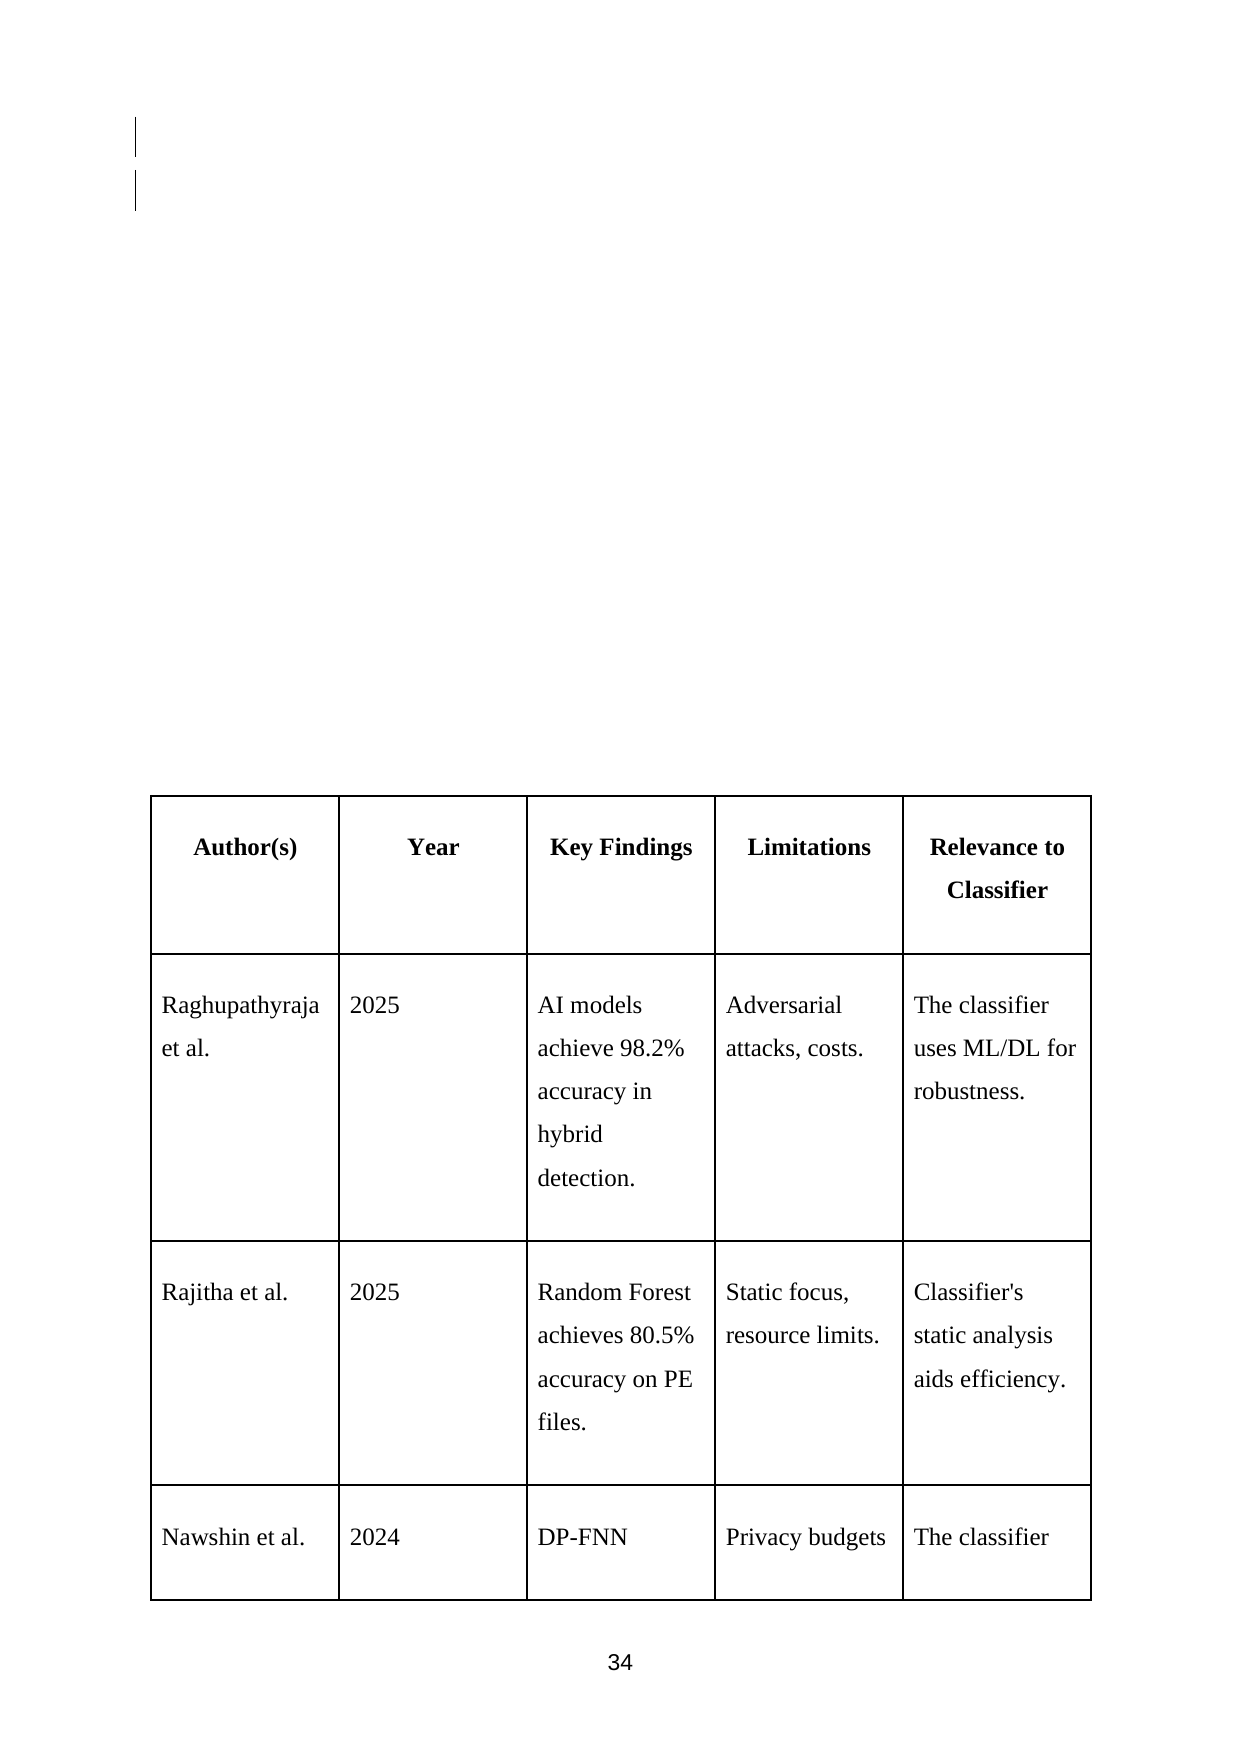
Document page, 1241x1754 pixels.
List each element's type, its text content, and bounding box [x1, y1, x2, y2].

table_cell Raghupathyraja et al. [152, 955, 338, 1240]
table_cell Adversarial attacks, costs. [716, 955, 902, 1240]
table_cell Privacy budgets vary. [716, 1486, 902, 1599]
table_cell 2025 [340, 1242, 526, 1484]
table_cell 2025 [340, 955, 526, 1240]
table_cell Random Forest achieves 80.5% accuracy on PE files. [528, 1242, 714, 1484]
table_cell The classifier uses ML/DL for robustness. [904, 955, 1090, 1240]
table_cell 2024 [340, 1486, 526, 1599]
table_cell DP-FNN achieves 99.21% accuracy with privacy. [528, 1486, 714, 1599]
table_header Key Findings [528, 797, 714, 953]
table_header Limitations [716, 797, 902, 953]
table_cell AI models achieve 98.2% accuracy in hybrid detection. [528, 955, 714, 1240]
table_cell Classifier's static analysis aids efficiency. [904, 1242, 1090, 1484]
table_header Year [340, 797, 526, 953]
table_header Relevance to Classifier [904, 797, 1090, 953]
table_header Author(s) [152, 797, 338, 953]
table_cell Static focus, resource limits. [716, 1242, 902, 1484]
table_cell The classifier incorporates privacy for IoT. [904, 1486, 1090, 1599]
table_cell Nawshin et al. [152, 1486, 338, 1599]
table_cell Rajitha et al. [152, 1242, 338, 1484]
